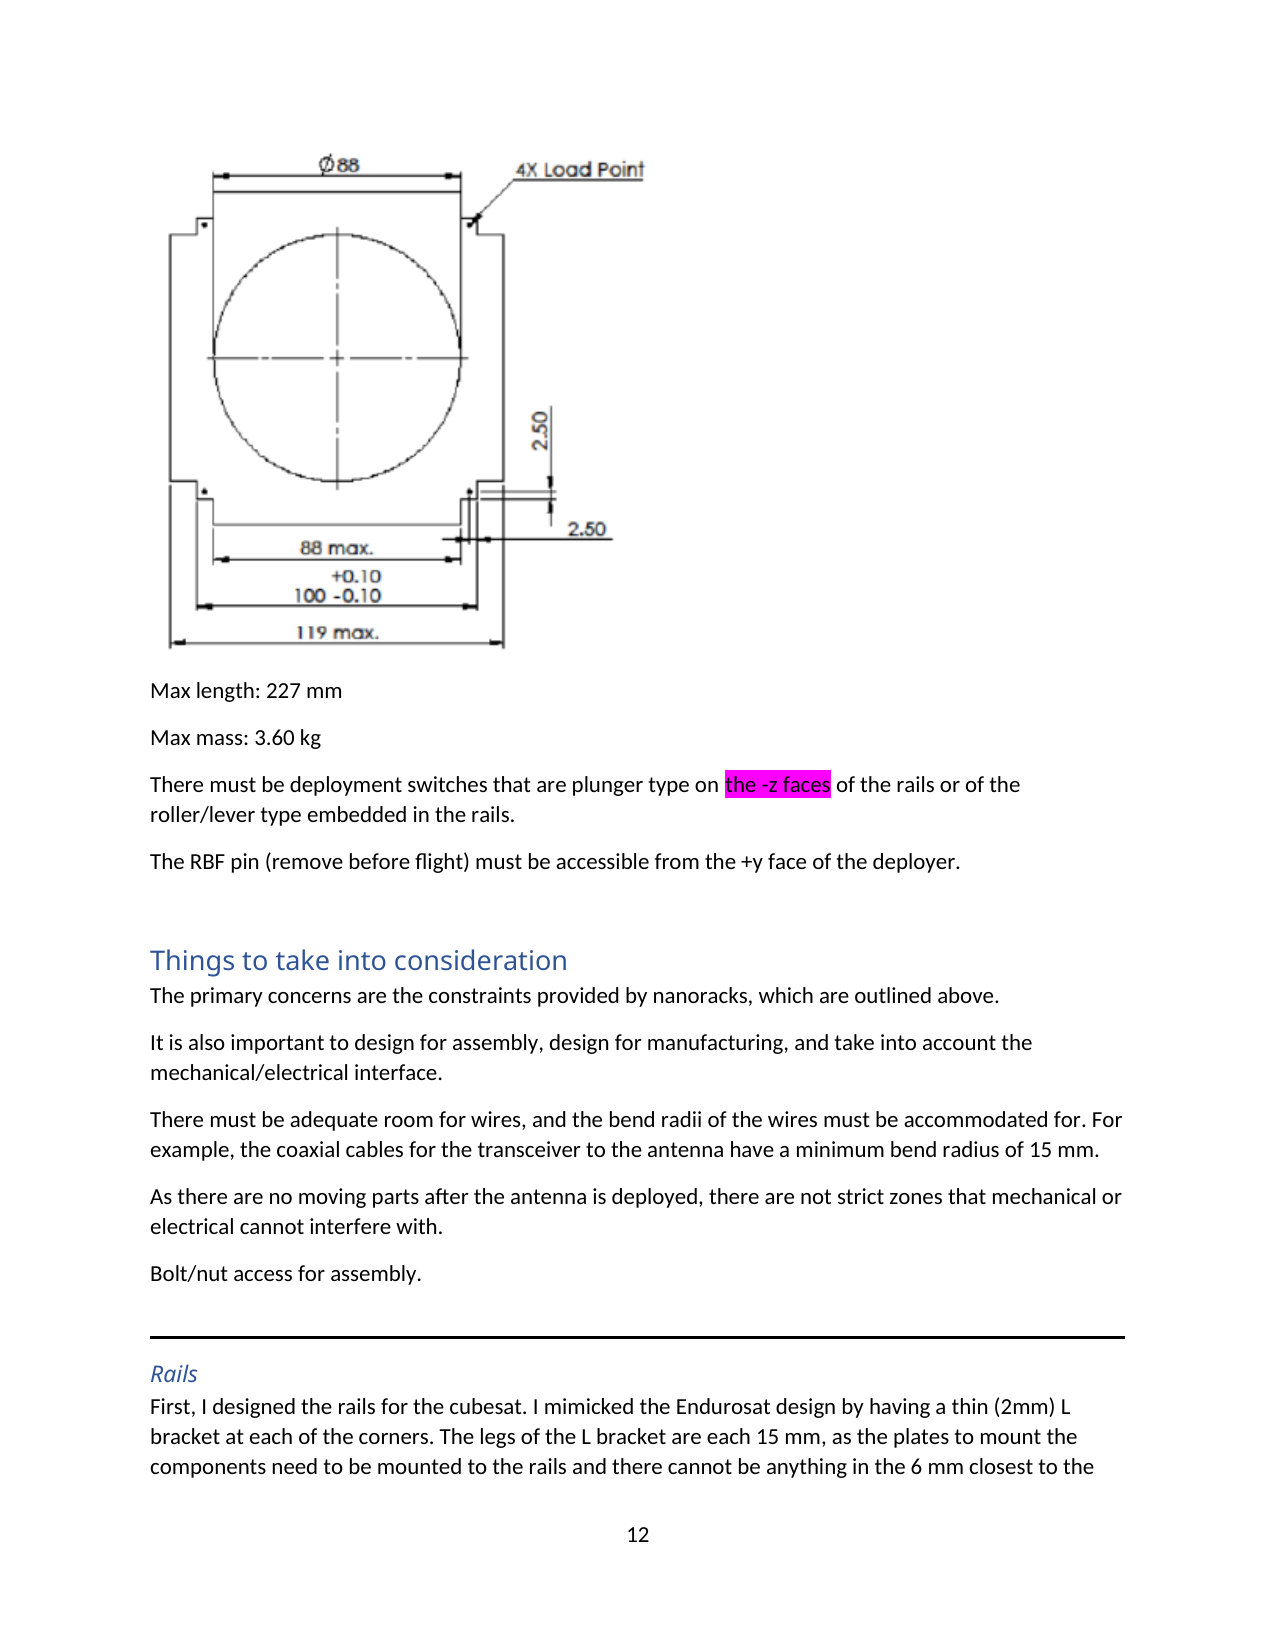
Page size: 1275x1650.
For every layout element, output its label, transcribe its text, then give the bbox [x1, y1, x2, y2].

subtitle Things to take into consideration [150, 941, 1125, 978]
picture [150, 150, 650, 658]
subtitle Rails [150, 1358, 1125, 1389]
text Bolt/nut access for assembly. [150, 1259, 1125, 1287]
text Max mass: 3.60 kg [150, 723, 1125, 752]
text The RBF pin (remove before flight) must be accessible from the +y face of the deployer. [150, 847, 1125, 876]
text Max length: 227 mm [150, 677, 1125, 705]
text As there are no moving parts after the antenna is deployed, there are not strict zones that mechanical or electrical cannot interfere with. [150, 1182, 1125, 1240]
text It is also important to design for assembly, design for manufacturing, and take into account the mechanical/electrical interface. [150, 1028, 1125, 1086]
text The primary concerns are the constraints provided by nanoracks, which are outlined above. [150, 981, 1125, 1009]
text There must be adequate room for wires, and the bend radii of the wires must be accommodated for. For example, the coaxial cables for the transceiver to the antenna have a minimum bend radius of 15 mm. [150, 1105, 1125, 1163]
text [150, 1392, 1125, 1480]
text There must be deployment switches that are plunger type on the -z faces of the rails or of the roller/lever type embedded in the rails. [150, 770, 1125, 829]
